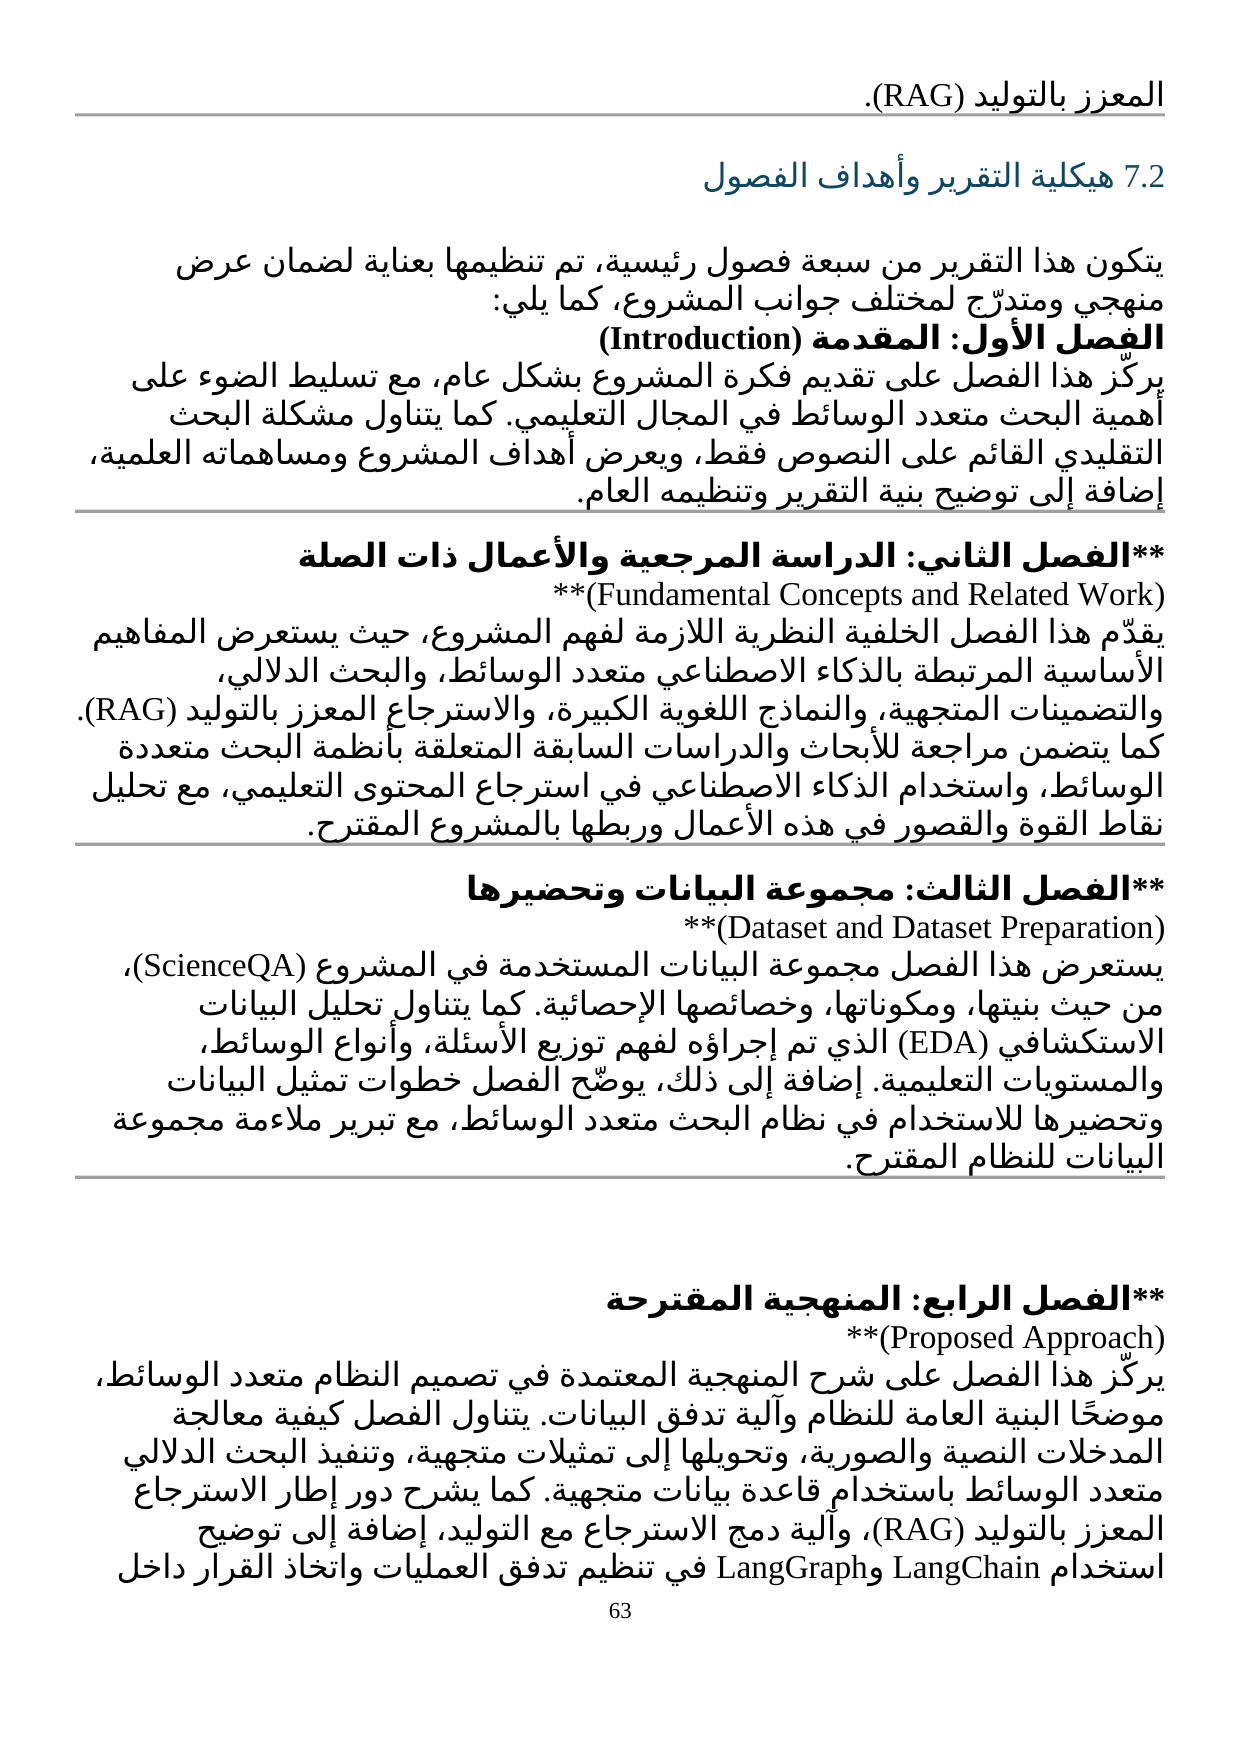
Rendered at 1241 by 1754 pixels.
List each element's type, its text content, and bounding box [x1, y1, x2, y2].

text **الفصل الثاني: الدراسة المرجعية والأعمال ذات الصلة [75, 536, 1165, 574]
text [75, 75, 1165, 113]
text يتكون هذا التقرير من سبعة فصول رئيسية، تم تنظيمها بعناية لضمان عرض منهجي ومتدرّج لمختلف جوانب المشروع، كما يلي: [75, 241, 1165, 318]
text يركّز هذا الفصل على تقديم فكرة المشروع بشكل عام، مع تسليط الضوء على أهمية البحث متعدد الوسائط في المجال التعليمي. كما يتناول مشكلة البحث التقليدي القائم على النصوص فقط، ويعرض أهداف المشروع ومساهماته العلمية، إضافة إلى توضيح بنية التقرير وتنظيمه العام. [75, 356, 1165, 509]
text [75, 1355, 1165, 1585]
text **الفصل الثالث: مجموعة البيانات وتحضيرها [75, 869, 1165, 907]
text الفصل الأول: المقدمة (Introduction) [75, 318, 1165, 356]
text (Fundamental Concepts and Related Work)** [75, 574, 1165, 613]
text **الفصل الرابع: المنهجية المقترحة [75, 1279, 1165, 1317]
text (Dataset and Dataset Preparation)** [75, 907, 1165, 946]
subtitle 7.2 هيكلية التقرير وأهداف الفصول [75, 156, 1165, 195]
text يستعرض هذا الفصل مجموعة البيانات المستخدمة في المشروع (ScienceQA)، من حيث بنيتها، ومكوناتها، وخصائصها الإحصائية. كما يتناول تحليل البيانات الاستكشافي (EDA) الذي تم إجراؤه لفهم توزيع الأسئلة، وأنواع الوسائط، والمستويات التعليمية. إضافة إلى ذلك، يوضّح الفصل خطوات تمثيل البيانات وتحضيرها للاستخدام في نظام البحث متعدد الوسائط، مع تبرير ملاءمة مجموعة البيانات للنظام المقترح. [75, 946, 1165, 1175]
text (Proposed Approach)** [75, 1317, 1165, 1355]
text يقدّم هذا الفصل الخلفية النظرية اللازمة لفهم المشروع، حيث يستعرض المفاهيم الأساسية المرتبطة بالذكاء الاصطناعي متعدد الوسائط، والبحث الدلالي، والتضمينات المتجهية، والنماذج اللغوية الكبيرة، والاسترجاع المعزز بالتوليد (RAG). كما يتضمن مراجعة للأبحاث والدراسات السابقة المتعلقة بأنظمة البحث متعددة الوسائط، واستخدام الذكاء الاصطناعي في استرجاع المحتوى التعليمي، مع تحليل نقاط القوة والقصور في هذه الأعمال وربطها بالمشروع المقترح. [75, 613, 1165, 842]
